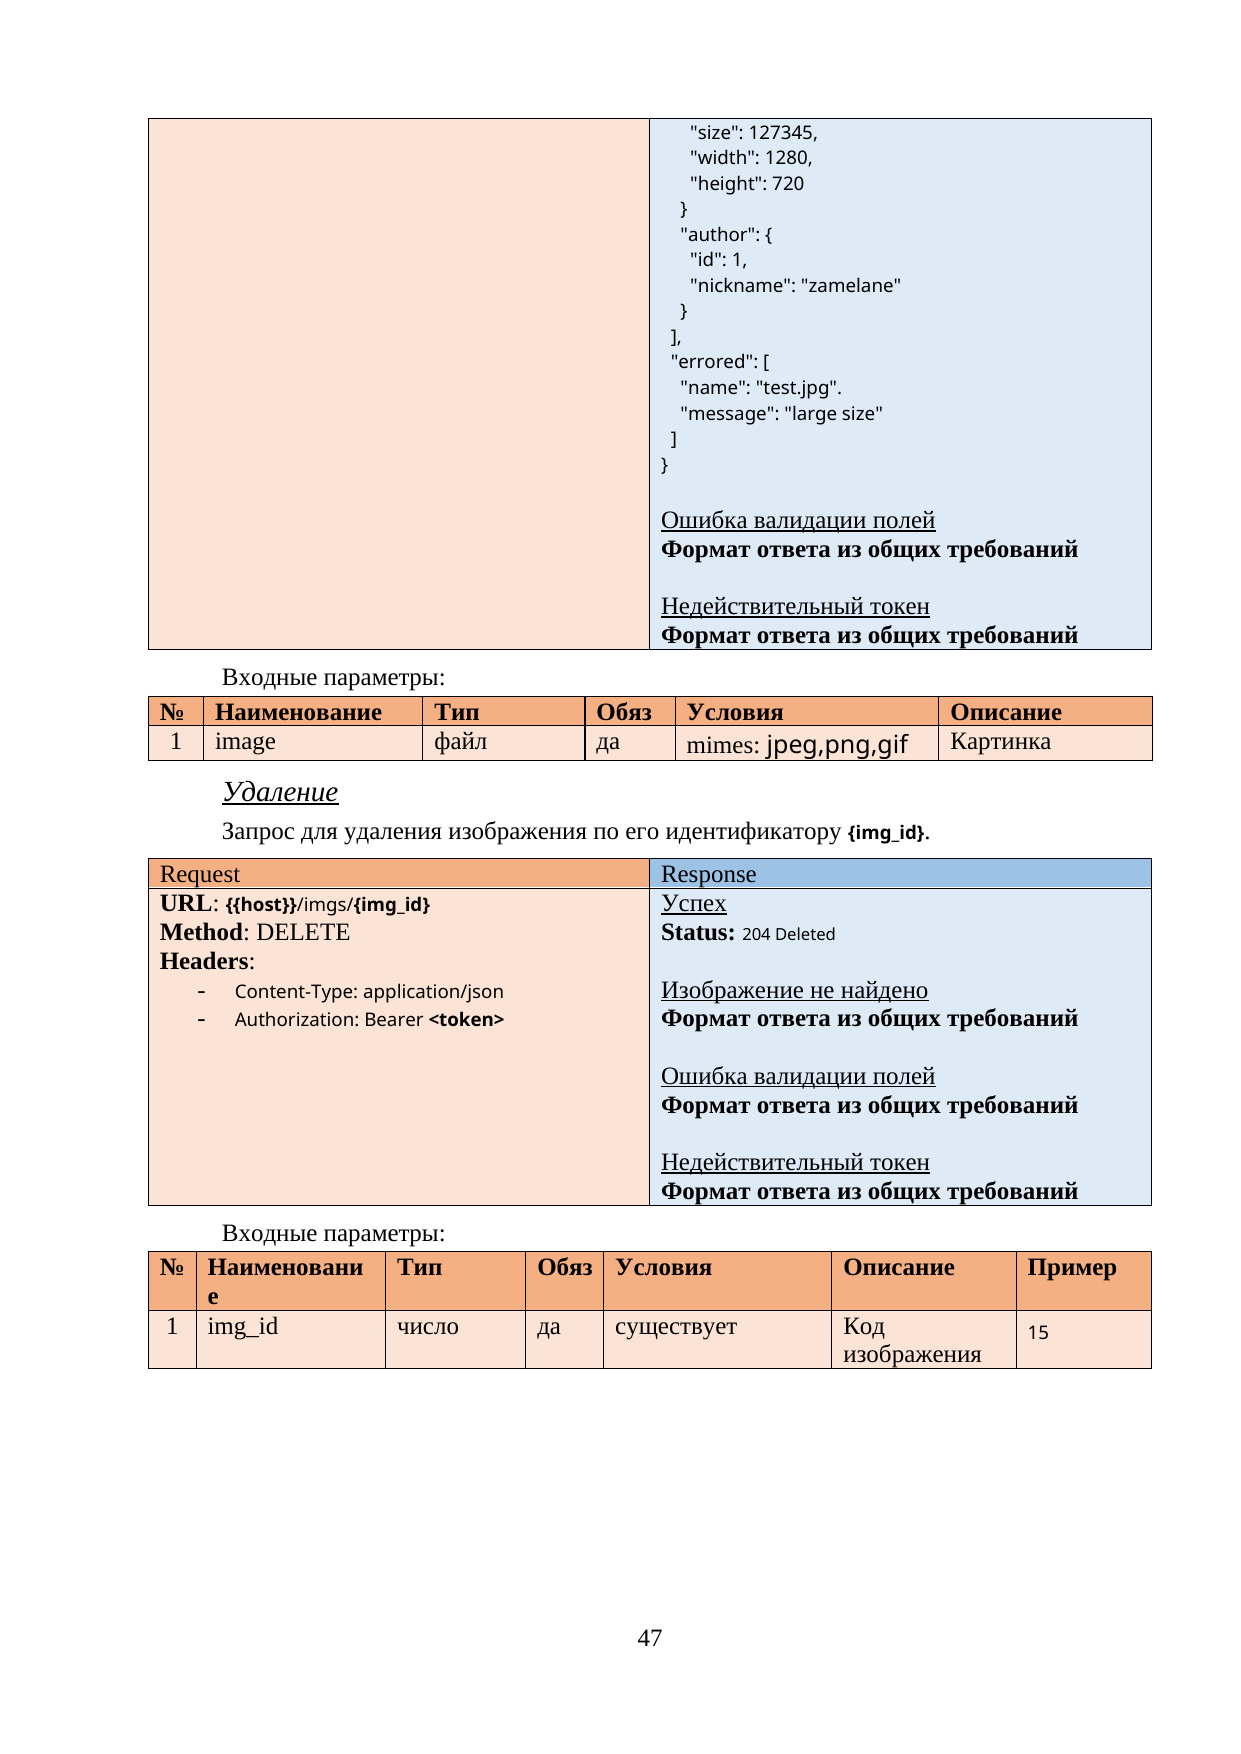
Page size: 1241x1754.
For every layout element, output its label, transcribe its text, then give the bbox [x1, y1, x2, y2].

table_cell 15 [1017, 1311, 1151, 1368]
table_cell image [204, 726, 422, 760]
table_header Условия [676, 697, 938, 725]
table_header Тип [423, 697, 584, 725]
table_cell 1 [149, 726, 203, 760]
text Удаление [148, 774, 1152, 807]
table_header Наименование [197, 1252, 385, 1310]
table_header № [149, 1252, 196, 1310]
table_header № [149, 697, 203, 725]
table_header Описание [832, 1252, 1016, 1310]
table_header Response [650, 859, 1151, 887]
table_cell mimes: jpeg,png,gif [676, 726, 938, 760]
table_cell Картинка [939, 726, 1152, 760]
table_header Пример [1017, 1252, 1151, 1310]
table_cell 1 [149, 1311, 196, 1368]
table_header Наименование [204, 697, 422, 725]
text Входные параметры: [148, 662, 1152, 691]
table_header Тип [386, 1252, 525, 1310]
text Входные параметры: [148, 1218, 1152, 1247]
table_cell img_id [197, 1311, 385, 1368]
table_cell файл [423, 726, 584, 760]
table_header Request [149, 859, 649, 887]
table_header Обяз [526, 1252, 603, 1310]
table_cell существует [604, 1311, 831, 1368]
text Запрос для удаления изображения по его идентификатору {img_id}. [148, 816, 1152, 845]
table_cell Успех Status: 204 Deleted Изображение не найдено Формат ответа из общих требований Ошибка валидации полей Формат ответа из общих требований Недействительный токен Формат ответа из общих требований [650, 889, 1151, 1205]
table_header Описание [939, 697, 1152, 725]
table_cell URL: {{host}}/imgs/{img_id} Method: DELETE Headers: Content-Type: application/json Authorization: Bearer <token> [149, 889, 649, 1205]
table_cell да [526, 1311, 603, 1368]
table_header Условия [604, 1252, 831, 1310]
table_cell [650, 119, 1151, 649]
table_header Обяз [586, 697, 675, 725]
table_cell да [586, 726, 675, 760]
table_cell Код изображения [832, 1311, 1016, 1368]
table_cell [149, 119, 649, 649]
table_cell число [386, 1311, 525, 1368]
